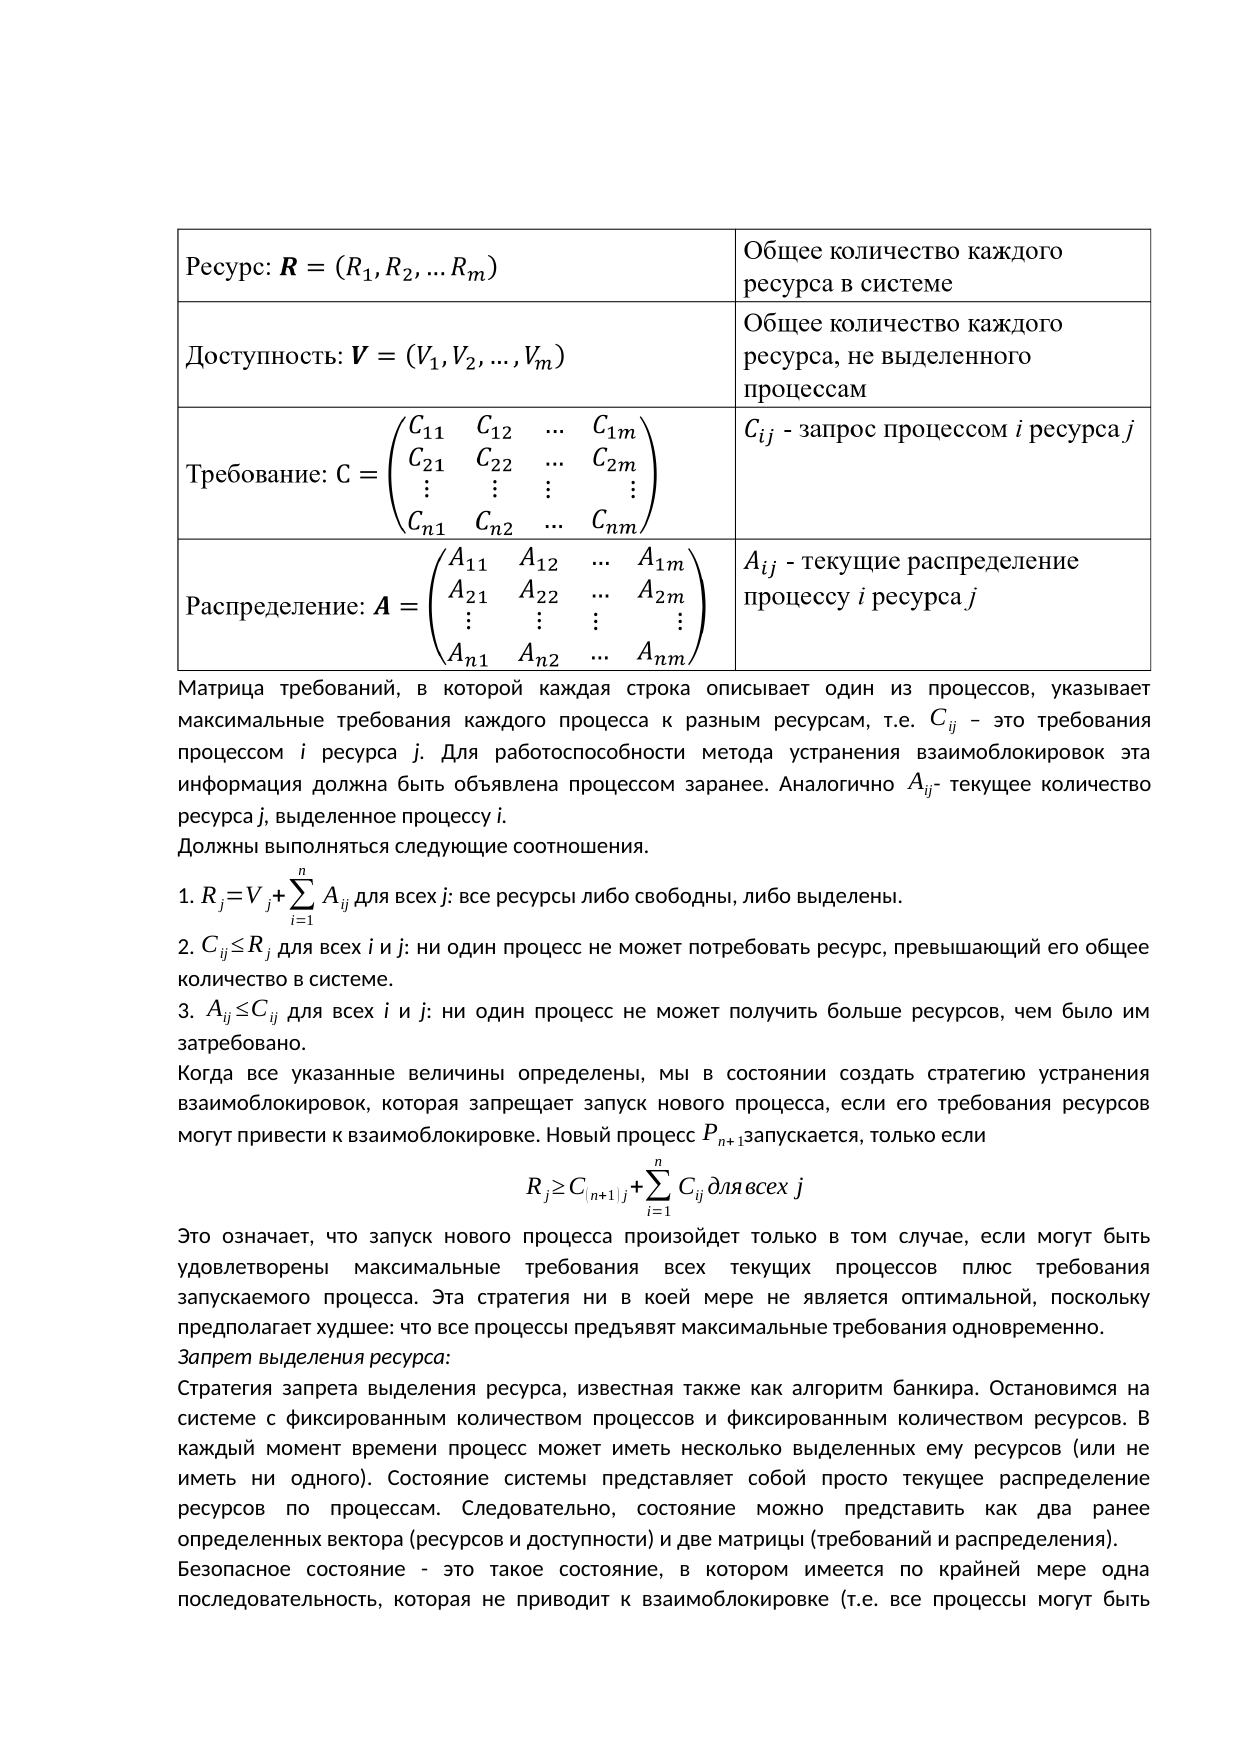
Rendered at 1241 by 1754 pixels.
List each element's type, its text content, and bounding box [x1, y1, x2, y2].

text Запрет выделения ресурса: [177, 1342, 1152, 1371]
text Должны выполняться следующие соотношения. [177, 831, 1152, 859]
text 3. для всех i и j: ни один процесс не может получить больше ресурсов, чем было им затребовано. [177, 994, 1152, 1056]
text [177, 1554, 1152, 1612]
text Матрица требований, в которой каждая строка описывает один из процессов, указывает максимальные требования каждого процесса к разным ресурсам, т.е. – это требования процессом i ресурса j. Для работоспособности метода устранения взаимоблокировок эта информация должна быть объявлена процессом заранее. Аналогично - текущее количество ресурса j, выделенное процессу i. [177, 673, 1152, 829]
picture [177, 224, 1152, 672]
text 2. для всех i и j: ни один процесс не может потребовать ресурс, превышающий его общее количество в системе. [177, 931, 1152, 992]
text Это означает, что запуск нового процесса произойдет только в том случае, если могут быть удовлетворены максимальные требования всех текущих процессов плюс требования запускаемого процесса. Эта стратегия ни в коей мере не является оптимальной, поскольку предполагает худшее: что все процессы предъявят максимальные требования одновременно. [177, 1222, 1152, 1340]
text Стратегия запрета выделения ресурса, известная также как алгоритм банкира. Остановимся на системе с фиксированным количеством процессов и фиксированным количеством ресурсов. В каждый момент времени процесс может иметь несколько выделенных ему ресурсов (или не иметь ни одного). Состояние системы представляет собой просто текущее распределение ресурсов по процессам. Следовательно, состояние можно представить как два ранее определенных вектора (ресурсов и доступности) и две матрицы (требований и распределения). [177, 1373, 1152, 1552]
text Когда все указанные величины определены, мы в состоянии создать стратегию устранения взаимоблокировок, которая запрещает запуск нового процесса, если его требования ресурсов могут привести к взаимоблокировке. Новый процесс запускается, только если [177, 1058, 1152, 1150]
text 1. для всех j: все ресурсы либо свободны, либо выделены. [177, 861, 1152, 928]
